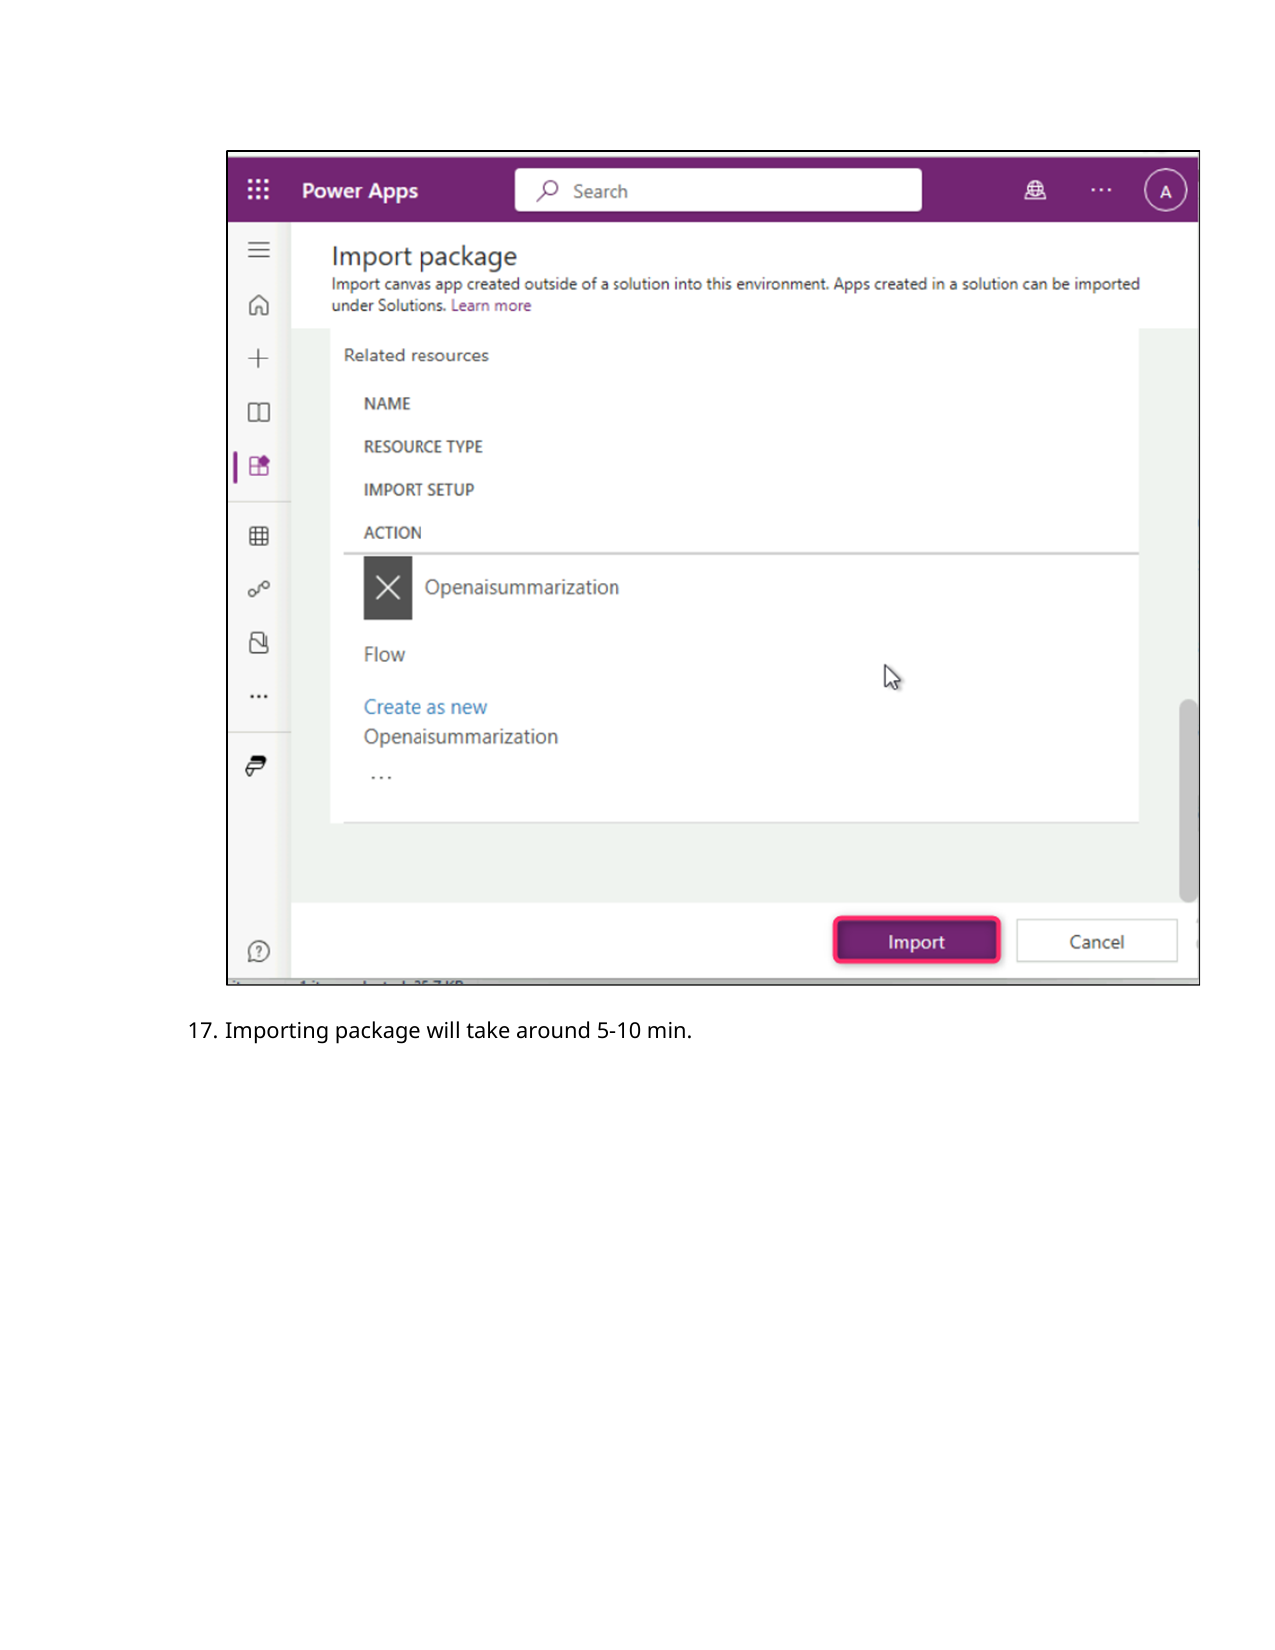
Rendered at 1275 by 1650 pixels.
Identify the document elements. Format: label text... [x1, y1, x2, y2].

list Importing package will take around 5-10 min. [187, 1015, 1125, 1045]
picture [225, 150, 1200, 986]
